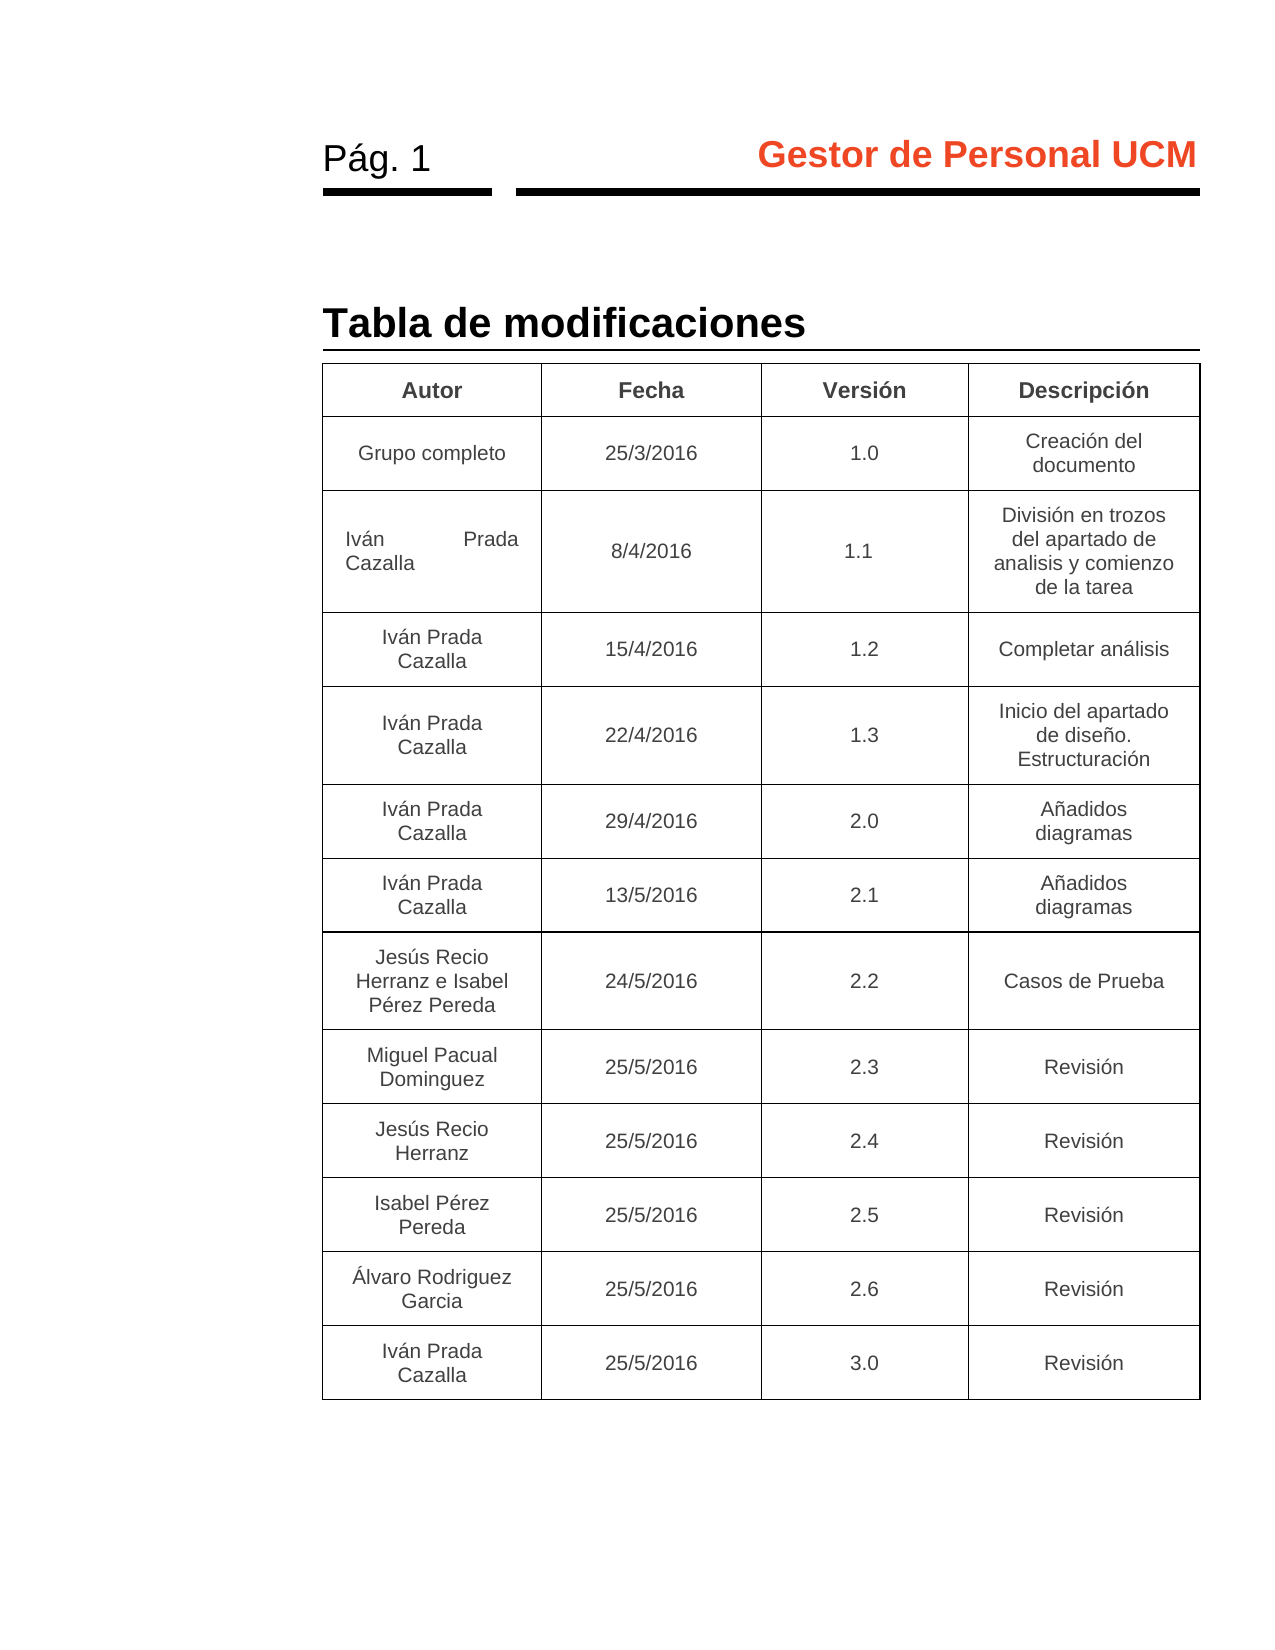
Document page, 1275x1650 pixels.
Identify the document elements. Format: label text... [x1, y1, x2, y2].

table_cell Iván Prada Cazalla [323, 1326, 541, 1399]
table_cell 2.1 [762, 859, 968, 931]
table_cell 1.0 [762, 417, 968, 490]
table_header Descripción [969, 364, 1199, 416]
table_cell 25/5/2016 [542, 1252, 761, 1325]
table_cell 2.6 [762, 1252, 968, 1325]
table_cell Jesús Recio Herranz [323, 1104, 541, 1177]
table_cell Inicio del apartado de diseño. Estructuración [969, 687, 1199, 783]
table_cell 25/5/2016 [542, 1104, 761, 1177]
table_cell 25/5/2016 [542, 1030, 761, 1103]
table_cell Creación del documento [969, 417, 1199, 490]
table_cell Revisión [969, 1030, 1199, 1103]
table_cell Jesús Recio Herranz e Isabel Pérez Pereda [323, 933, 541, 1029]
table_cell Álvaro Rodriguez Garcia [323, 1252, 541, 1325]
subtitle Tabla de modificaciones [322, 299, 1200, 351]
table_cell 2.3 [762, 1030, 968, 1103]
table_cell Añadidos diagramas [969, 785, 1199, 857]
table_cell 2.5 [762, 1178, 968, 1251]
table_cell División en trozos del apartado de analisis y comienzo de la tarea [969, 491, 1199, 612]
table_cell 25/5/2016 [542, 1178, 761, 1251]
table_cell 1.3 [762, 687, 968, 783]
table_cell 15/4/2016 [542, 613, 761, 686]
table_cell 1.2 [762, 613, 968, 686]
table_cell Iván Prada Cazalla [323, 491, 541, 612]
table_cell Casos de Prueba [969, 933, 1199, 1029]
table_header Versión [762, 364, 968, 416]
table_cell 2.4 [762, 1104, 968, 1177]
table_cell 22/4/2016 [542, 687, 761, 783]
table_cell Iván Prada Cazalla [323, 785, 541, 857]
table_cell 24/5/2016 [542, 933, 761, 1029]
table_cell 13/5/2016 [542, 859, 761, 931]
table_cell Grupo completo [323, 417, 541, 490]
table_cell Iván Prada Cazalla [323, 687, 541, 783]
table_cell Isabel Pérez Pereda [323, 1178, 541, 1251]
table_cell Revisión [969, 1104, 1199, 1177]
table_cell 25/3/2016 [542, 417, 761, 490]
table_cell 2.0 [762, 785, 968, 857]
table_cell Revisión [969, 1178, 1199, 1251]
table_cell Iván Prada Cazalla [323, 859, 541, 931]
table_cell 2.2 [762, 933, 968, 1029]
table_cell 1.1 [762, 491, 968, 612]
table_cell Revisión [969, 1252, 1199, 1325]
table_cell 29/4/2016 [542, 785, 761, 857]
table_cell Añadidos diagramas [969, 859, 1199, 931]
table_cell 8/4/2016 [542, 491, 761, 612]
table_cell Completar análisis [969, 613, 1199, 686]
table_cell Iván Prada Cazalla [323, 613, 541, 686]
table_cell Miguel Pacual Dominguez [323, 1030, 541, 1103]
table_header Fecha [542, 364, 761, 416]
table_cell Revisión [969, 1326, 1199, 1399]
table_cell 25/5/2016 [542, 1326, 761, 1399]
table_cell 3.0 [762, 1326, 968, 1399]
table_header Autor [323, 364, 541, 416]
